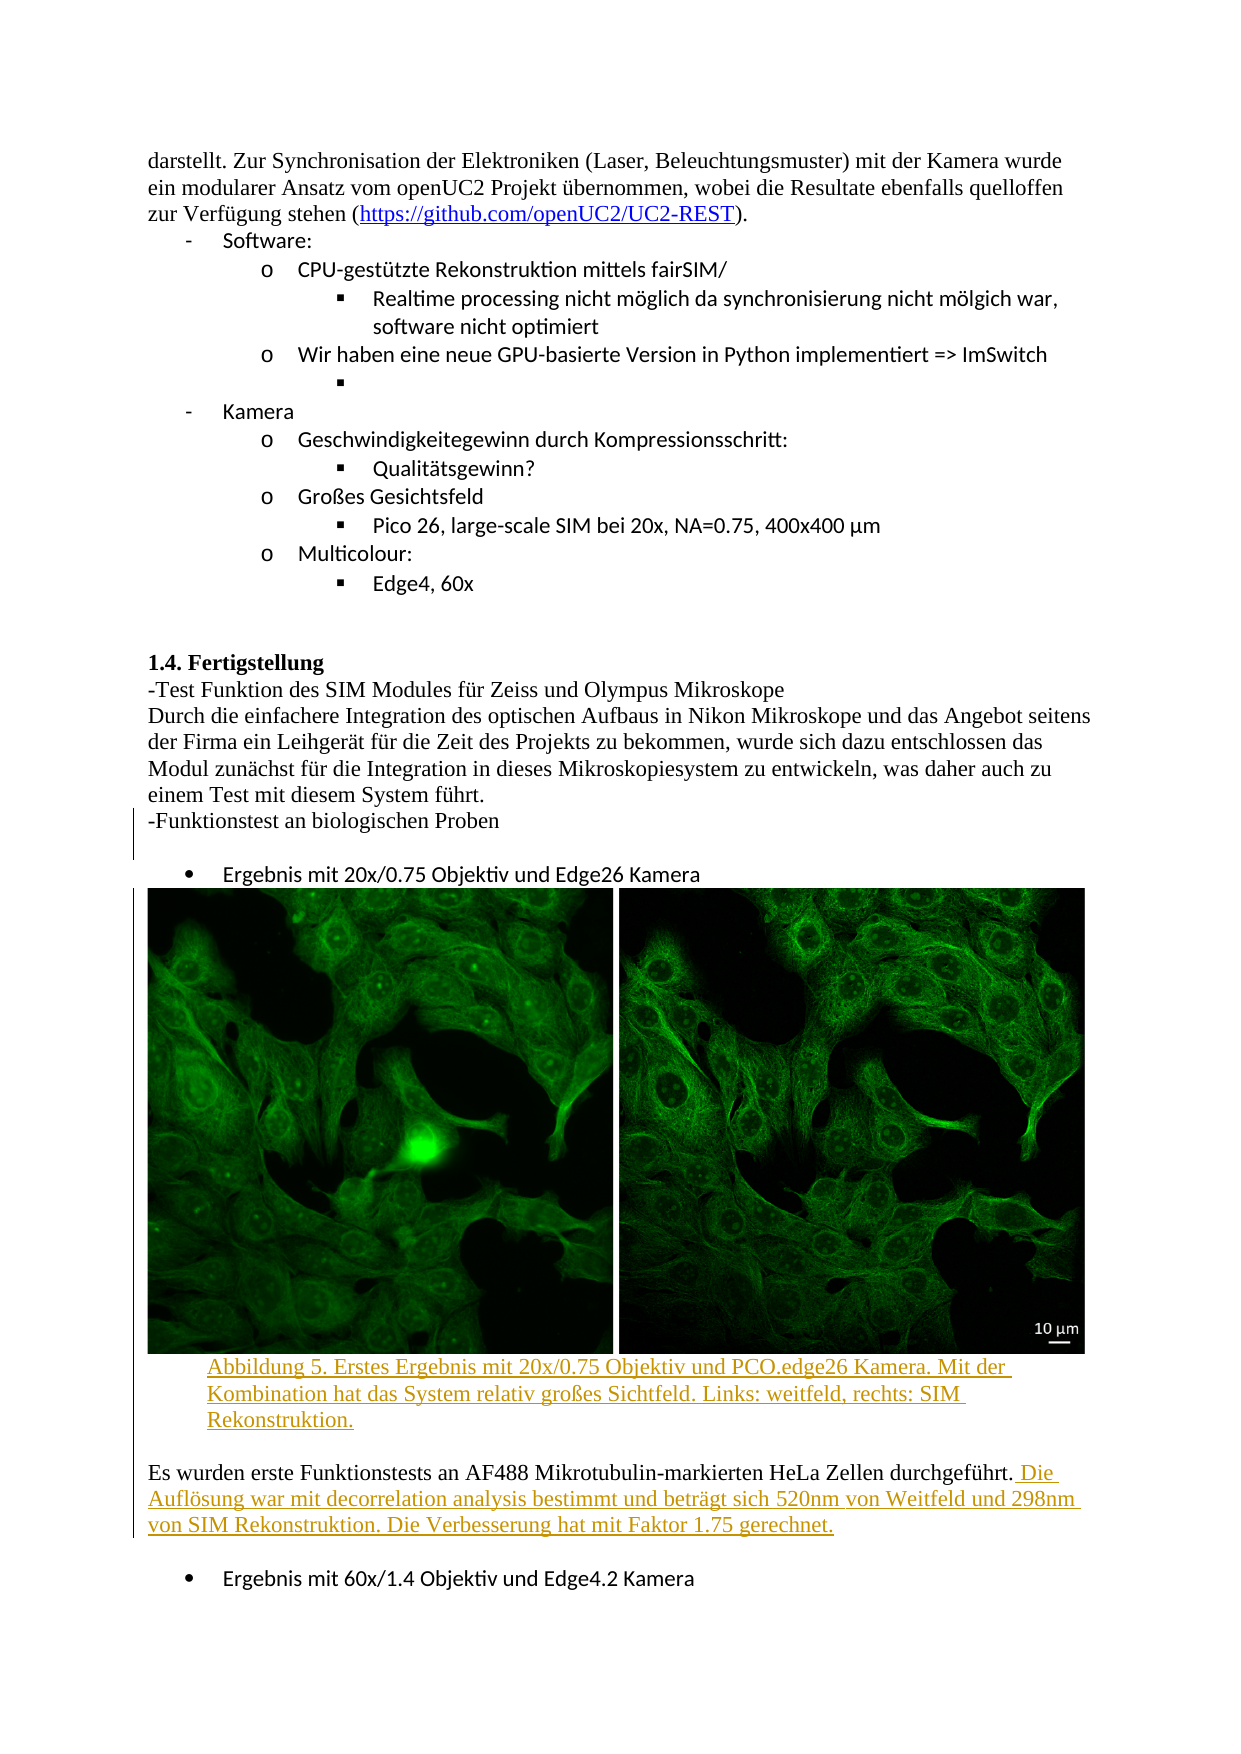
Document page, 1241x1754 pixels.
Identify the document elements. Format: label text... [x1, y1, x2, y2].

list Geschwindigkeitegewinn durch Kompressionsschritt: [260, 425, 1093, 454]
list Ergebnis mit 20x/0.75 Objektiv und Edge26 Kamera [185, 860, 1093, 888]
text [148, 148, 1093, 227]
text Es wurden erste Funktionstests an AF488 Mikrotubulin-markierten HeLa Zellen durchgeführt. [148, 1459, 1093, 1538]
text -Funktionstest an biologischen Proben [148, 807, 1093, 834]
picture [147, 888, 1093, 1354]
list Realtime processing nicht möglich da synchronisierung nicht mölgich war, software nicht optimiert [335, 284, 1093, 340]
list Wir haben eine neue GPU-basierte Version in Python implementiert => ImSwitch [260, 340, 1093, 369]
text 1.4. Fertigstellung [148, 649, 1093, 676]
list Multicolour: [260, 539, 1093, 569]
list Edge4, 60x [335, 569, 1093, 597]
list CPU-gestützte Rekonstruktion mittels fairSIM/ [260, 255, 1093, 284]
list Pico 26, large-scale SIM bei 20x, NA=0.75, 400x400 µm [335, 511, 1093, 539]
text -Test Funktion des SIM Modules für Zeiss und Olympus Mikroskope [148, 676, 1093, 702]
list Qualitätsgewinn? [335, 454, 1093, 482]
list Kamera [185, 397, 1093, 425]
list Ergebnis mit 60x/1.4 Objektiv und Edge4.2 Kamera [185, 1564, 1093, 1592]
text Durch die einfachere Integration des optischen Aufbaus in Nikon Mikroskope und das Angebot seitens der Firma ein Leihgerät für die Zeit des Projekts zu bekommen, wurde sich dazu entschlossen das Modul zunächst für die Integration in dieses Mikroskopiesystem zu entwickeln, was daher auch zu einem Test mit diesem System führt. [148, 702, 1093, 807]
list Software: [185, 227, 1093, 255]
list Großes Gesichtsfeld [260, 482, 1093, 511]
